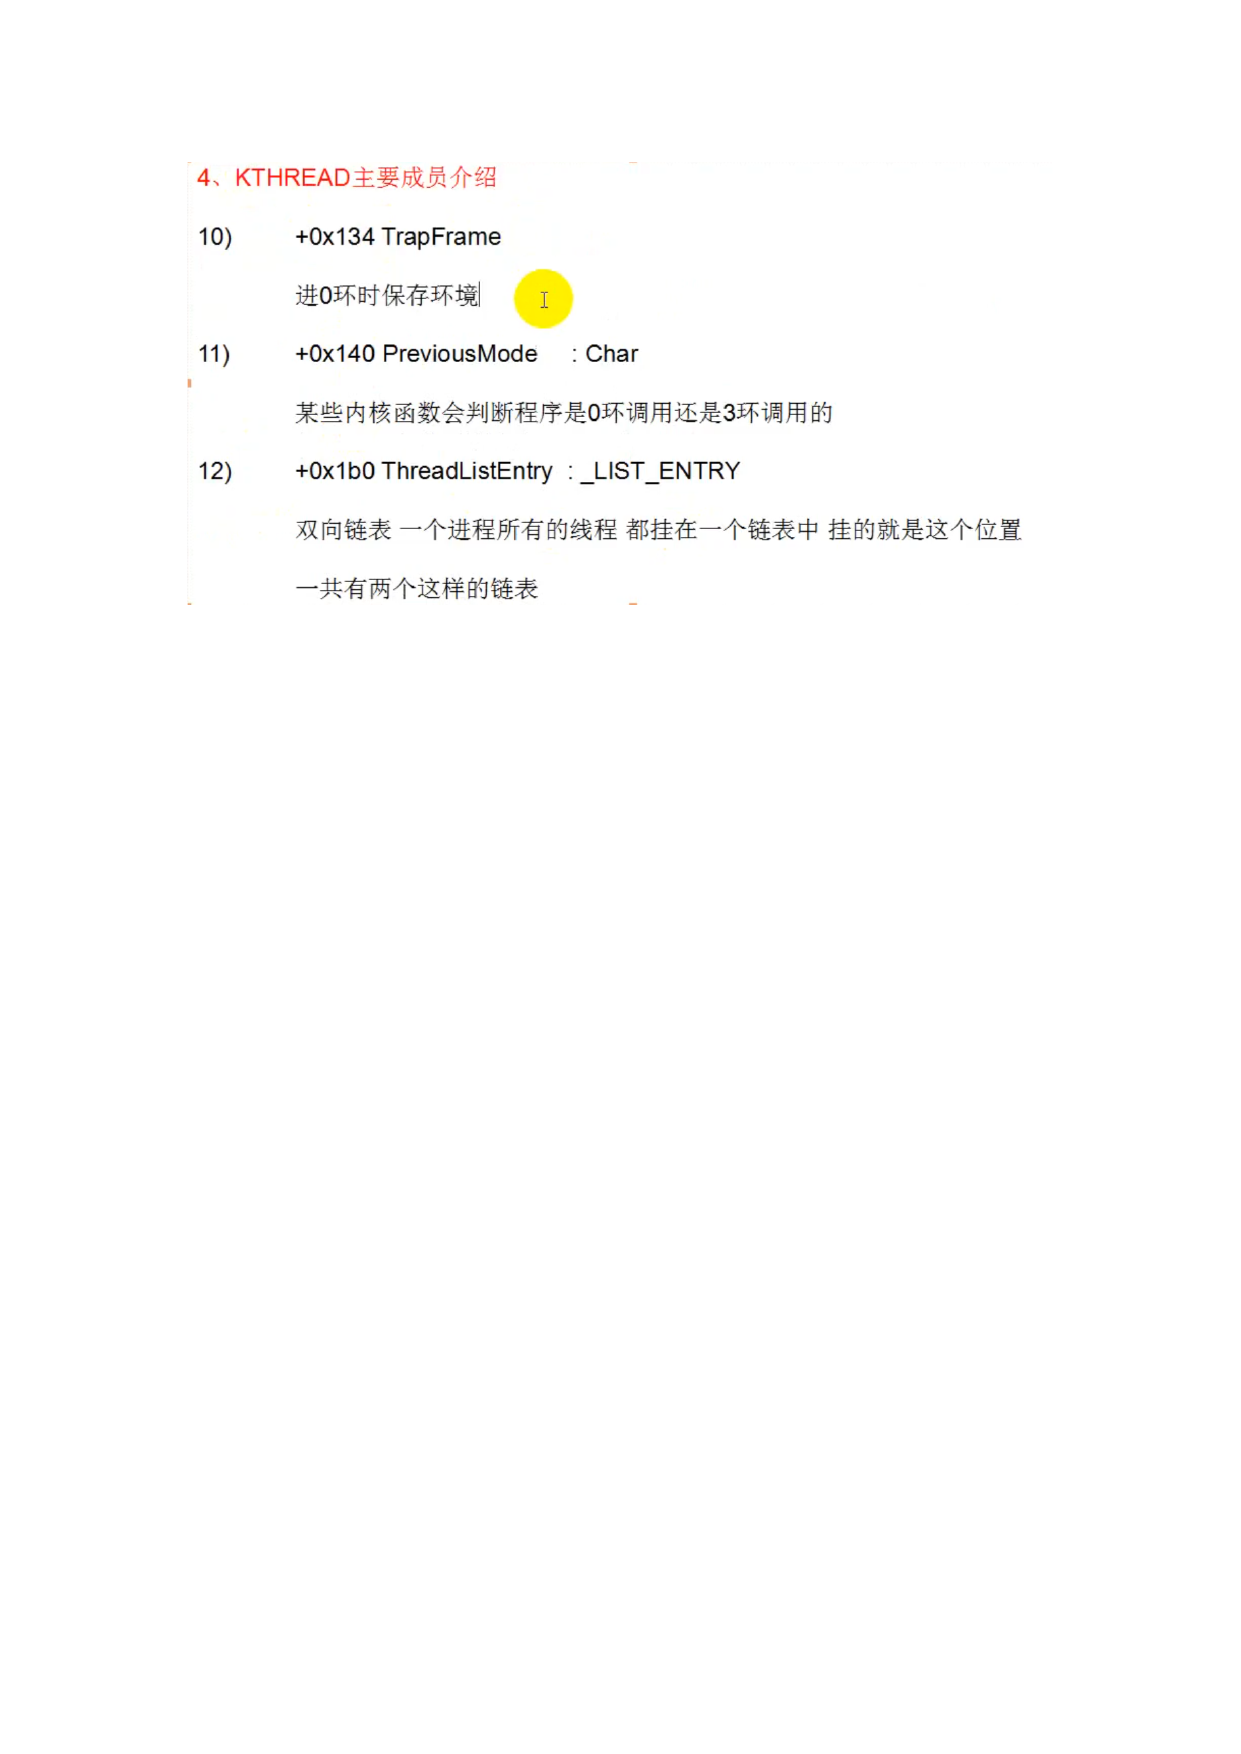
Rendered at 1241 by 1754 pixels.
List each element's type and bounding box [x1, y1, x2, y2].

picture [187, 162, 1053, 605]
